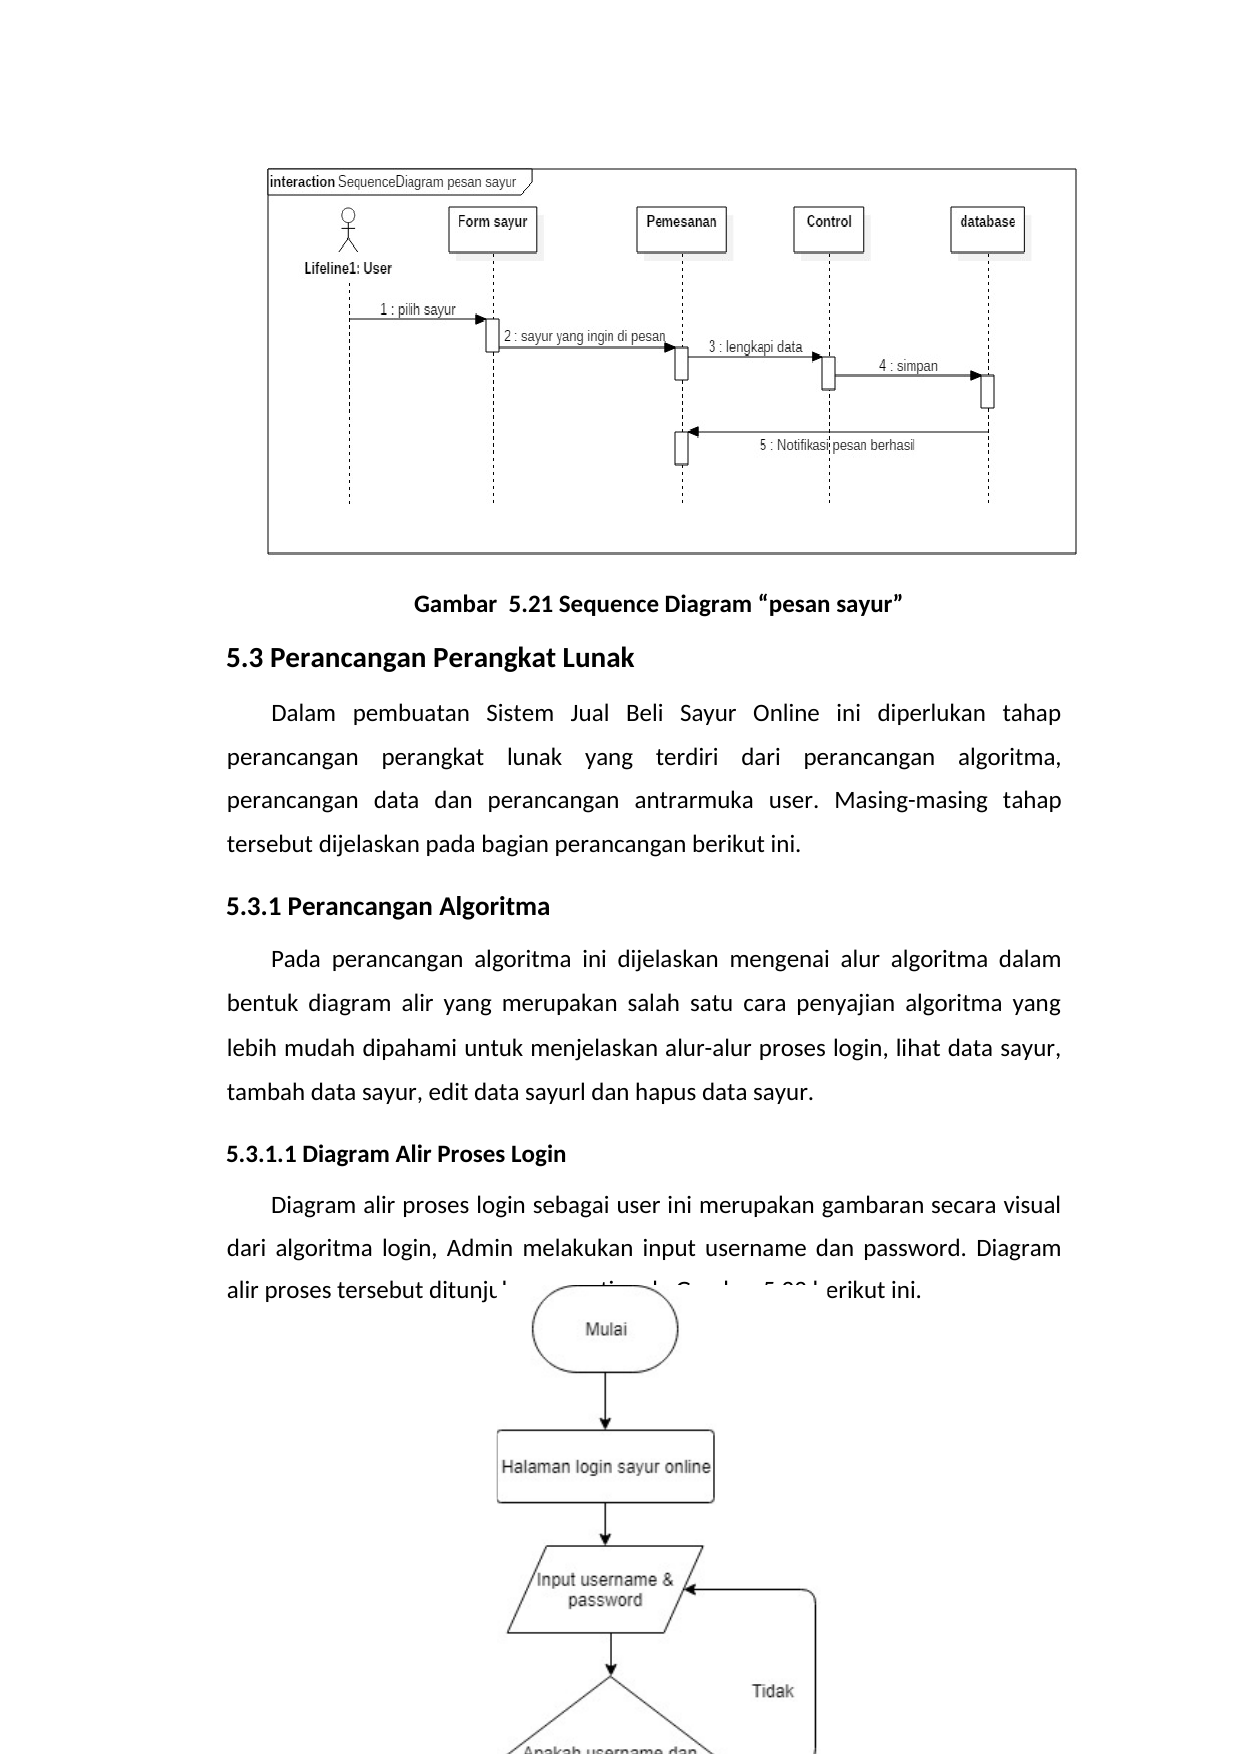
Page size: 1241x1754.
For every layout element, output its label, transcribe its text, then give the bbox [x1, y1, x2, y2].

text Diagram alir proses login sebagai user ini merupakan gambaran secara visual dari algoritma login, Admin melakukan input username dan password. Diagram alir proses tersebut ditunjukan seperti pada Gambar 5.22 berikut ini. [227, 1189, 1062, 1305]
subtitle 5.3.1 Perancangan Algoritma [226, 889, 1092, 922]
picture [258, 159, 1115, 601]
subtitle 5.3.1.1 Diagram Alir Proses Login [226, 1138, 1092, 1168]
subtitle Gambar 5.21 Sequence Diagram “pesan sayur” [226, 588, 1092, 618]
text Pada perancangan algoritma ini dijelaskan mengenai alur algoritma dalam bentuk diagram alir yang merupakan salah satu cara penyajian algoritma yang lebih mudah dipahami untuk menjelaskan alur-alur proses login, lihat data sayur, tambah data sayur, edit data sayurl dan hapus data sayur. [227, 943, 1062, 1106]
picture [496, 1285, 828, 1754]
subtitle 5.3 Perancangan Perangkat Lunak [226, 639, 1092, 675]
text Dalam pembuatan Sistem Jual Beli Sayur Online ini diperlukan tahap perancangan perangkat lunak yang terdiri dari perancangan algoritma, perancangan data dan perancangan antrarmuka user. Masing-masing tahap tersebut dijelaskan pada bagian perancangan berikut ini. [227, 697, 1062, 858]
